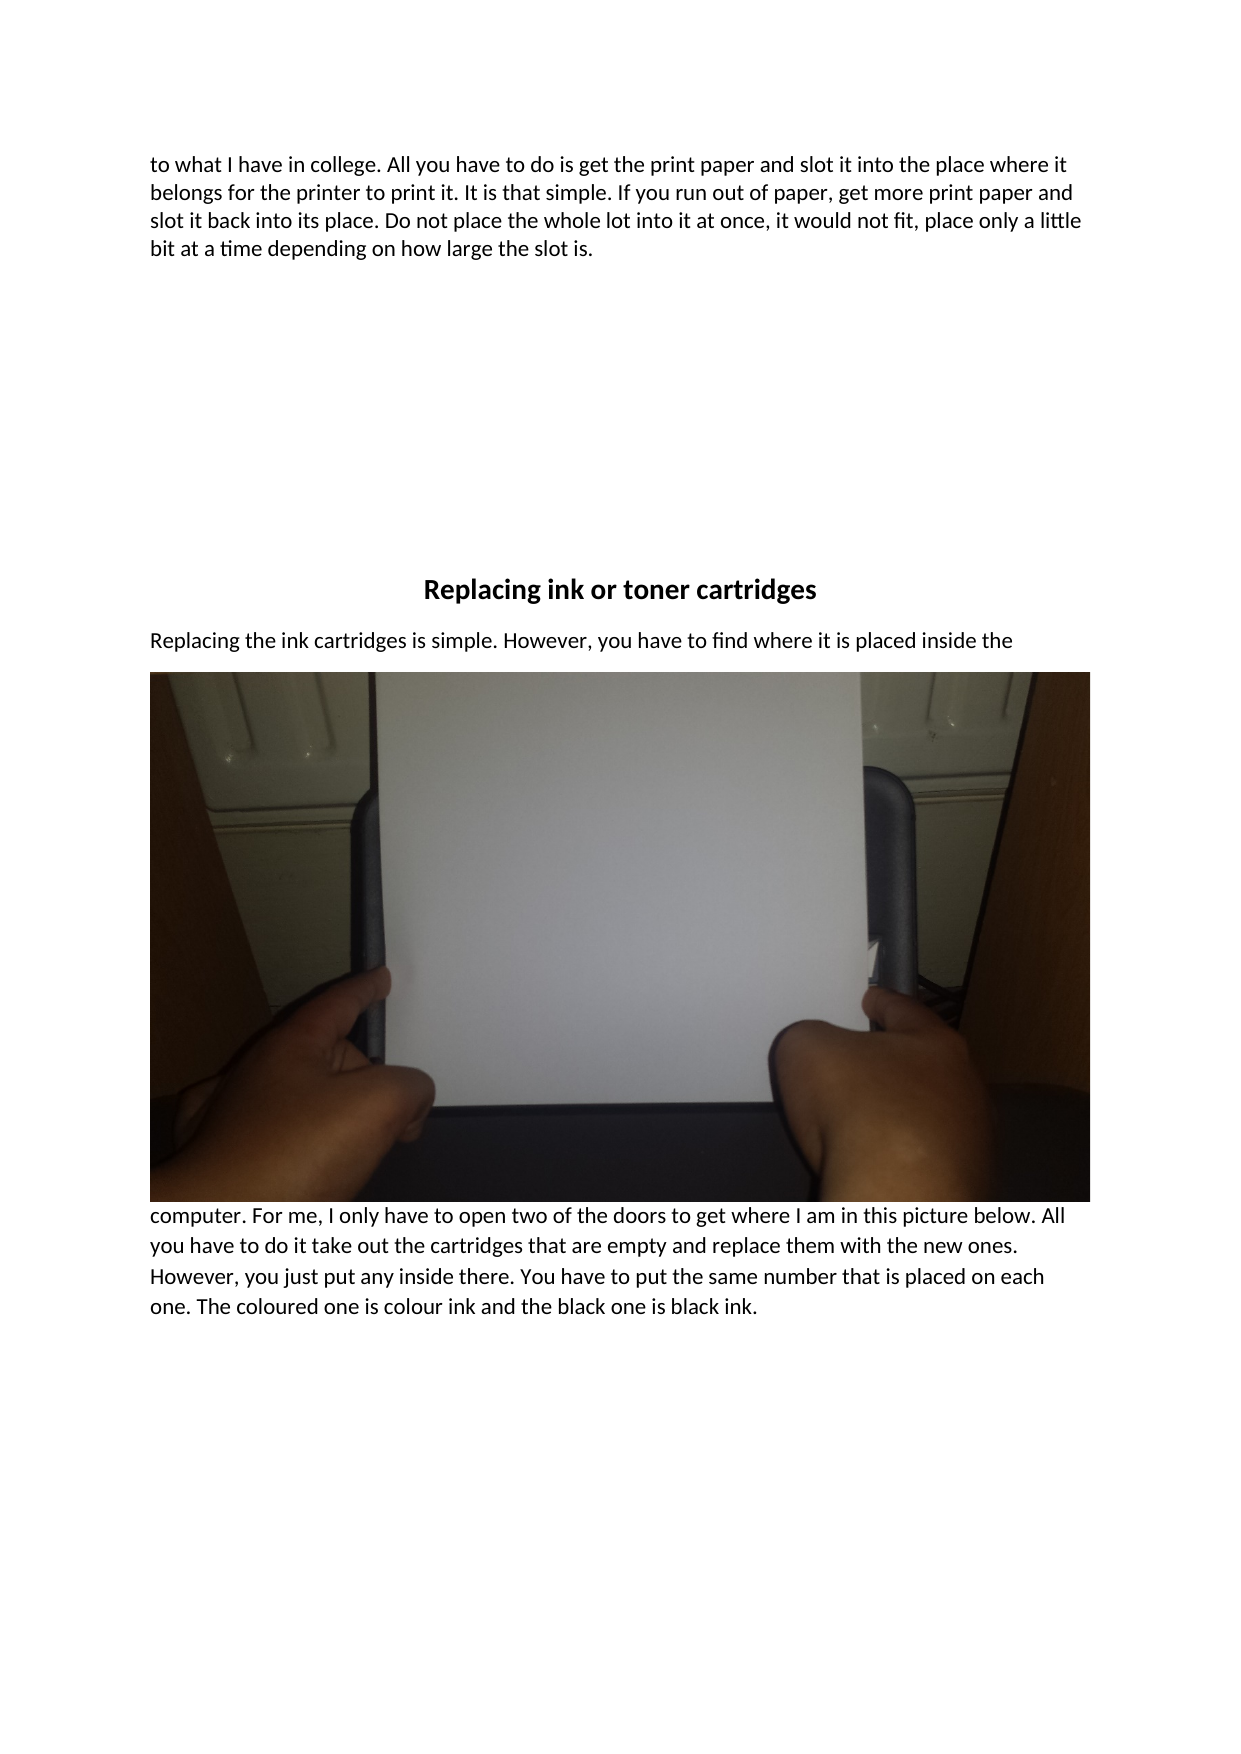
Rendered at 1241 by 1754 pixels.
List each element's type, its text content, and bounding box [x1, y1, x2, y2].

picture [150, 672, 1091, 1202]
text Referring to the image below, it demonstrates that this is the paper, which is used for printing documents. It has to be plain for the document. As I am using an ordinary printer, it would not be used in offices. Therefore, it is different compared to what I have in college. All you have to do is get the print paper and slot it into the place where it belongs for the printer to print it. It is that simple. If you run out of paper, get more print paper and slot it back into its place. Do not place the whole lot into it at once, it would not fit, place only a little bit at a time depending on how large the slot is. [150, 150, 1090, 262]
text Replacing the ink cartridges is simple. However, you have to find where it is placed inside the computer. For me, I only have to open two of the doors to get where I am in this picture below. All you have to do it take out the cartridges that are empty and replace them with the new ones. However, you just put any inside there. You have to put the same number that is placed on each one. The coloured one is colour ink and the black one is black ink. [150, 1202, 1090, 1320]
text Replacing ink or toner cartridges [150, 571, 1090, 607]
text Replacing the ink cartridges is simple. However, you have to find where it is placed inside the computer. For me, I only have to open two of the doors to get where I am in this picture below. All you have to do it take out the cartridges that are empty and replace them with the new ones. However, you just put any inside there. You have to put the same number that is placed on each one. The coloured one is colour ink and the black one is black ink. [150, 626, 1090, 672]
